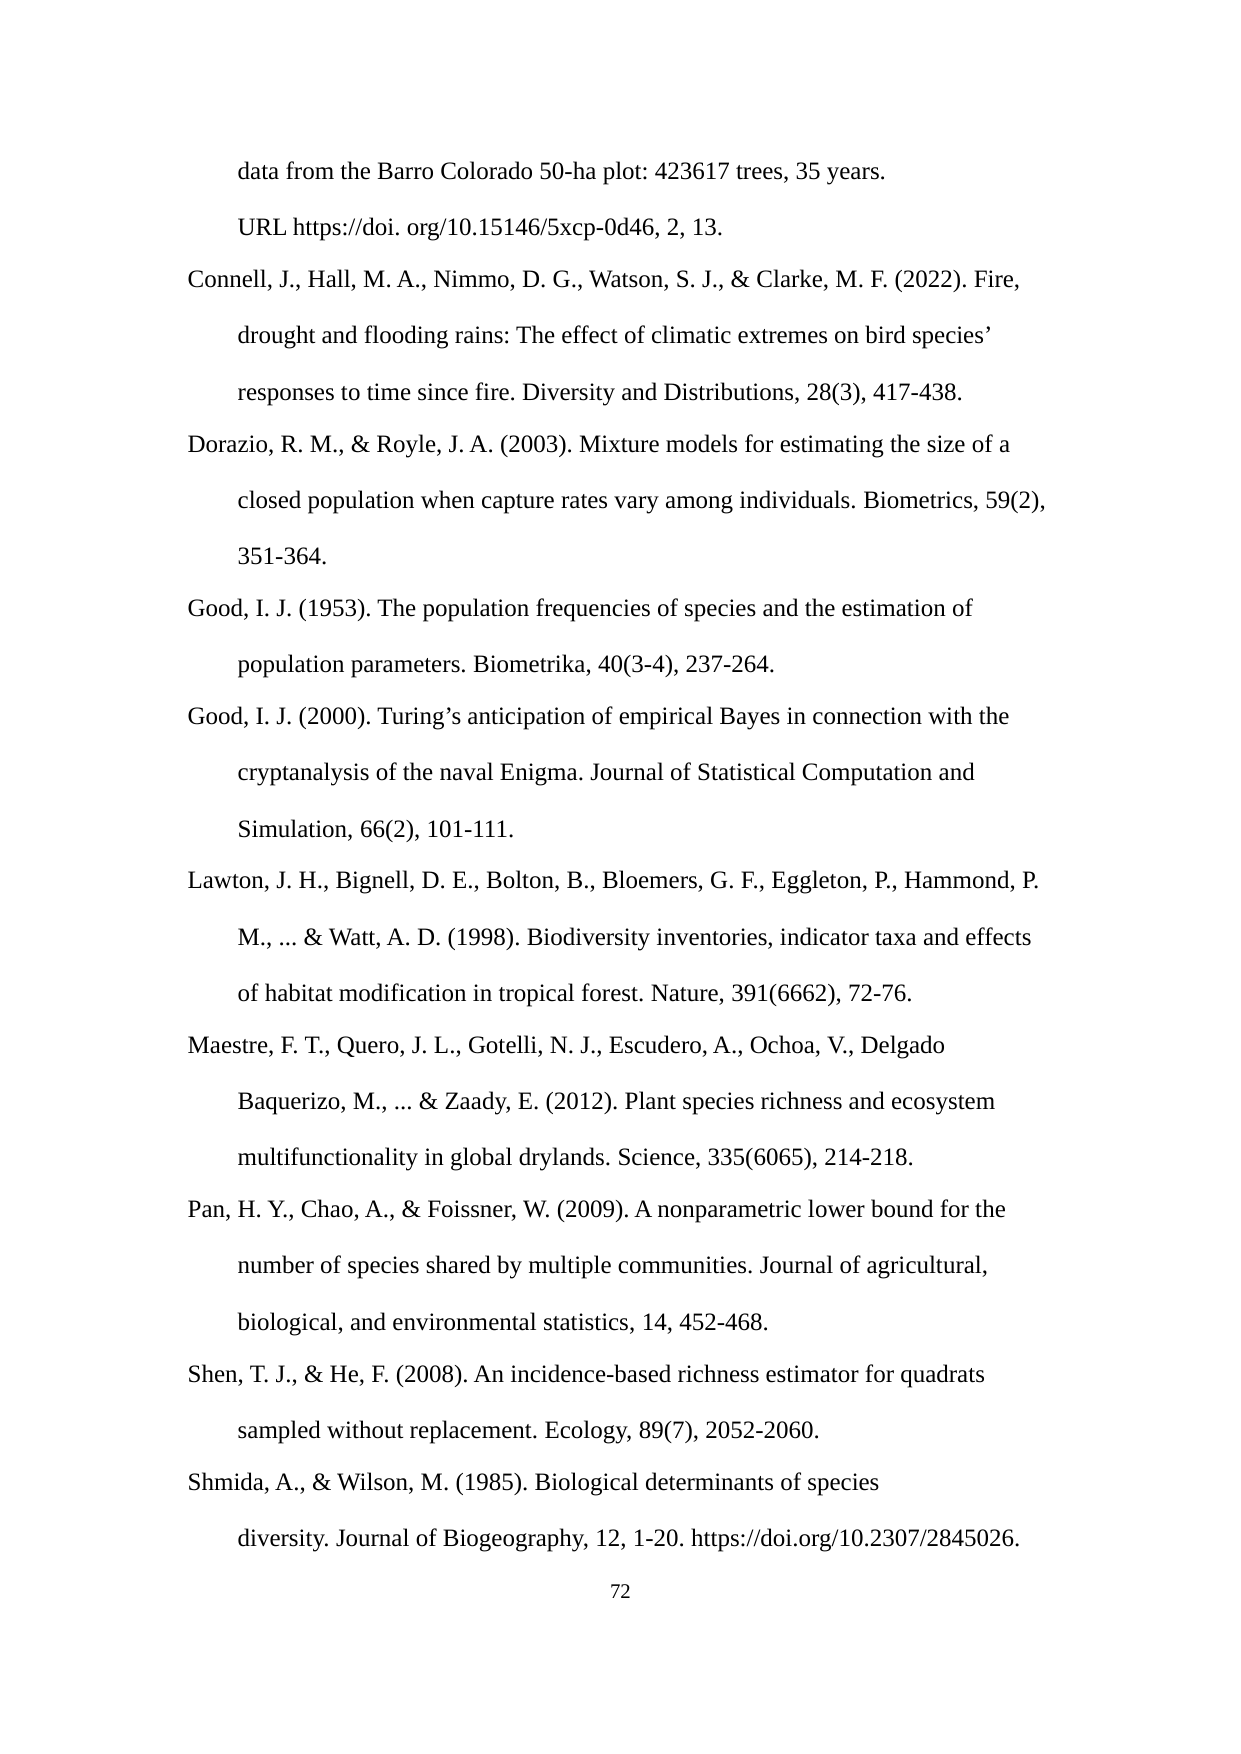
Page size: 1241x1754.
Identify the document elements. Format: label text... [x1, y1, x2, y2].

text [187, 152, 1053, 246]
text Good, I. J. (2000). Turing’s anticipation of empirical Bayes in connection with the cryptanalysis of the naval Enigma. Journal of Statistical Computation and Simulation, 66(2), 101-111. [187, 697, 1053, 847]
text Shmida, A., & Wilson, M. (1985). Biological determinants of species diversity. Journal of Biogeography, 12, 1-20. https://doi.org/10.2307/2845026. [187, 1462, 1053, 1556]
text Shen, T. J., & He, F. (2008). An incidence‐based richness estimator for quadrats sampled without replacement. Ecology, 89(7), 2052-2060. [187, 1354, 1053, 1448]
text Connell, J., Hall, M. A., Nimmo, D. G., Watson, S. J., & Clarke, M. F. (2022). Fire, drought and flooding rains: The effect of climatic extremes on bird species’ responses to time since fire. Diversity and Distributions, 28(3), 417-438. [187, 260, 1053, 410]
text Dorazio, R. M., & Royle, J. A. (2003). Mixture models for estimating the size of a closed population when capture rates vary among individuals. Biometrics, 59(2), 351-364. [187, 424, 1053, 574]
text Lawton, J. H., Bignell, D. E., Bolton, B., Bloemers, G. F., Eggleton, P., Hammond, P. M., ... & Watt, A. D. (1998). Biodiversity inventories, indicator taxa and effects of habitat modification in tropical forest. Nature, 391(6662), 72-76. [187, 861, 1053, 1011]
text Good, I. J. (1953). The population frequencies of species and the estimation of population parameters. Biometrika, 40(3-4), 237-264. [187, 589, 1053, 682]
text Pan, H. Y., Chao, A., & Foissner, W. (2009). A nonparametric lower bound for the number of species shared by multiple communities. Journal of agricultural, biological, and environmental statistics, 14, 452-468. [187, 1190, 1053, 1340]
text Maestre, F. T., Quero, J. L., Gotelli, N. J., Escudero, A., Ochoa, V., Delgado Baquerizo, M., ... & Zaady, E. (2012). Plant species richness and ecosystem multifunctionality in global drylands. Science, 335(6065), 214-218. [187, 1026, 1053, 1176]
